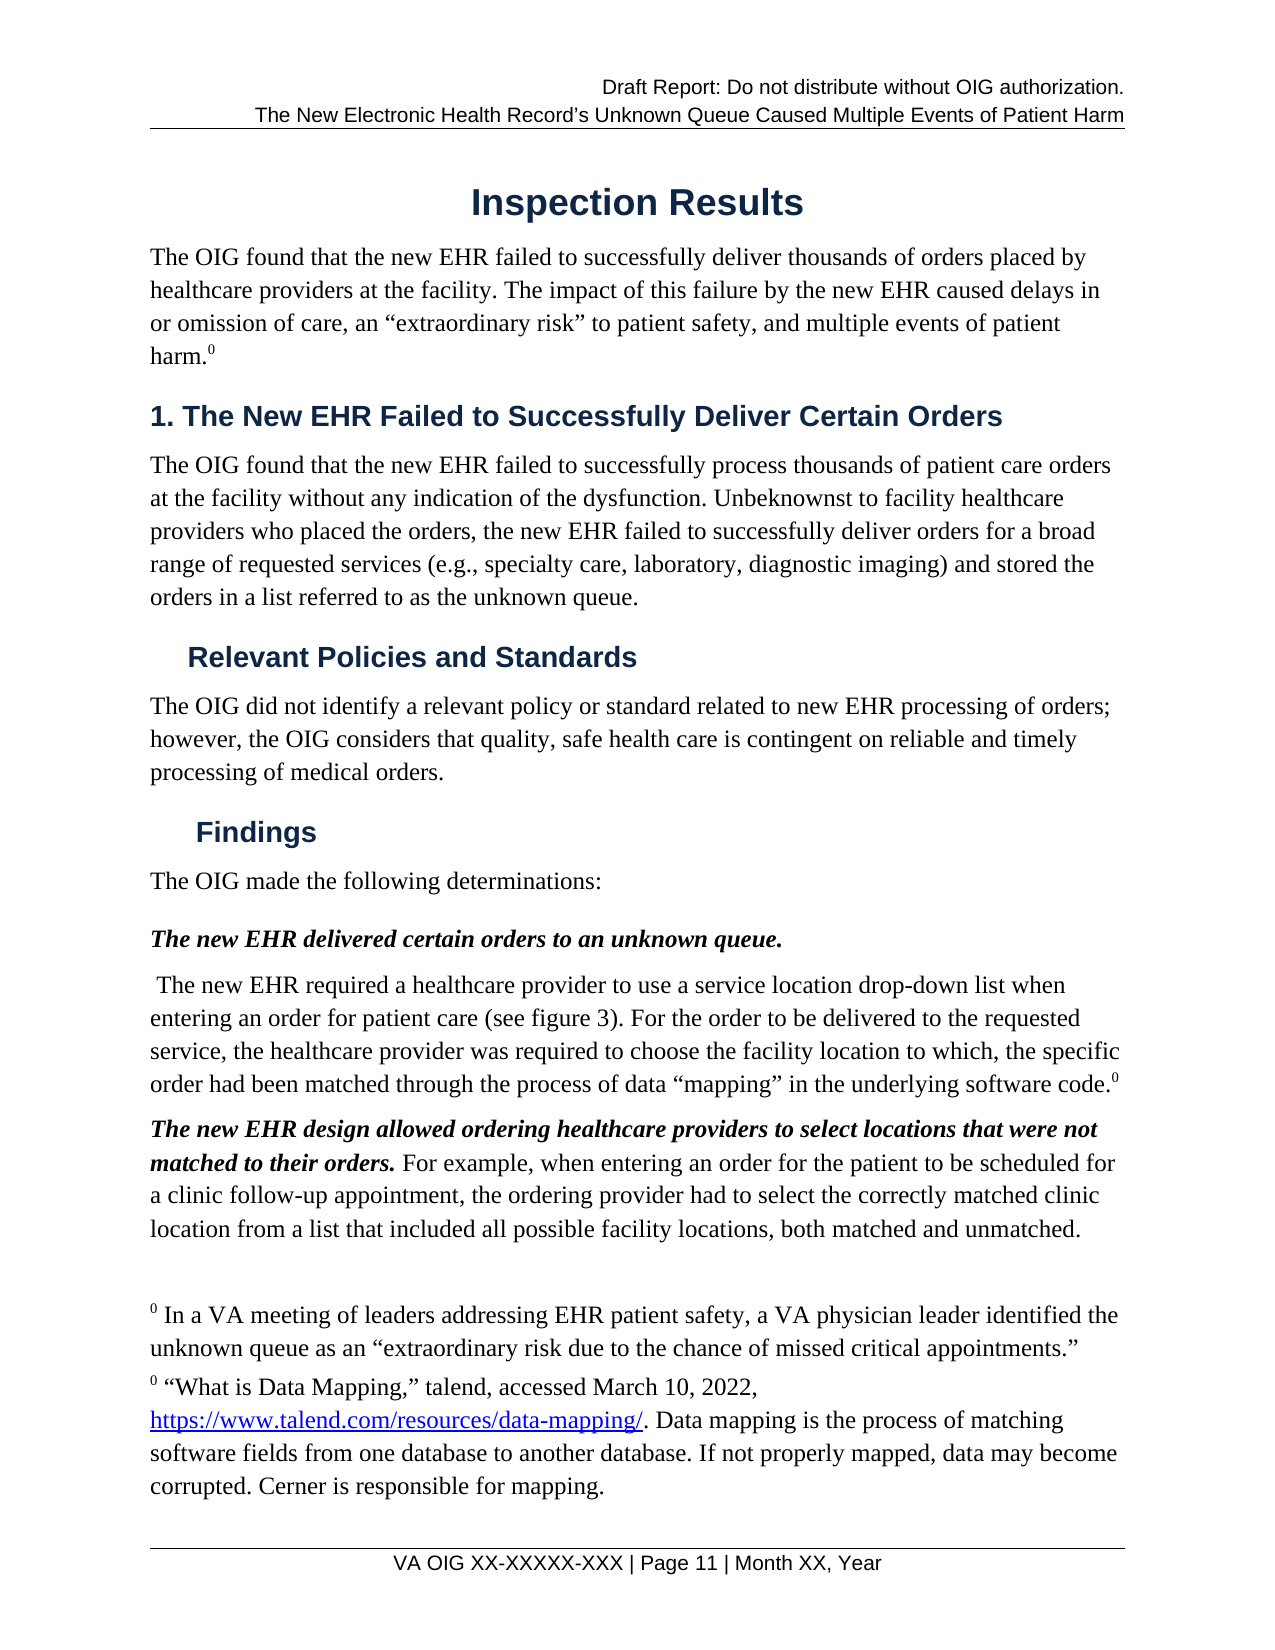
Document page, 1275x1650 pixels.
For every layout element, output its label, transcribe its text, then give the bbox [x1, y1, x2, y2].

text The OIG did not identify a relevant policy or standard related to new EHR processing of orders; however, the OIG considers that quality, safe health care is contingent on reliable and timely processing of medical orders. [150, 691, 1125, 786]
text The OIG made the following determinations: [150, 866, 1125, 895]
text The OIG found that the new EHR failed to successfully deliver thousands of orders placed by healthcare providers at the facility. The impact of this failure by the new EHR caused delays in or omission of care, an “extraordinary risk” to patient safety, and multiple events of patient harm. [150, 242, 1125, 370]
subtitle Findings [187, 815, 1125, 849]
text The OIG found that the new EHR failed to successfully process thousands of patient care orders at the facility without any indication of the dysfunction. Unbeknownst to facility healthcare providers who placed the orders, the new EHR failed to successfully deliver orders for a broad range of requested services (e.g., specialty care, laboratory, diagnostic imaging) and stored the orders in a list referred to as the unknown queue. [150, 450, 1125, 611]
subtitle 1. The New EHR Failed to Successfully Deliver Certain Orders [150, 399, 1125, 433]
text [150, 1114, 1125, 1242]
subtitle Relevant Policies and Standards [187, 640, 1125, 674]
subtitle Inspection Results [150, 180, 1125, 223]
text The new EHR required a healthcare provider to use a service location drop-down list when entering an order for patient care (see figure 3). For the order to be delivered to the requested service, the healthcare provider was required to choose the facility location to which, the specific order had been matched through the process of data “mapping” in the underlying software code. [150, 970, 1125, 1098]
text The new EHR delivered certain orders to an unknown queue. [150, 924, 1125, 953]
